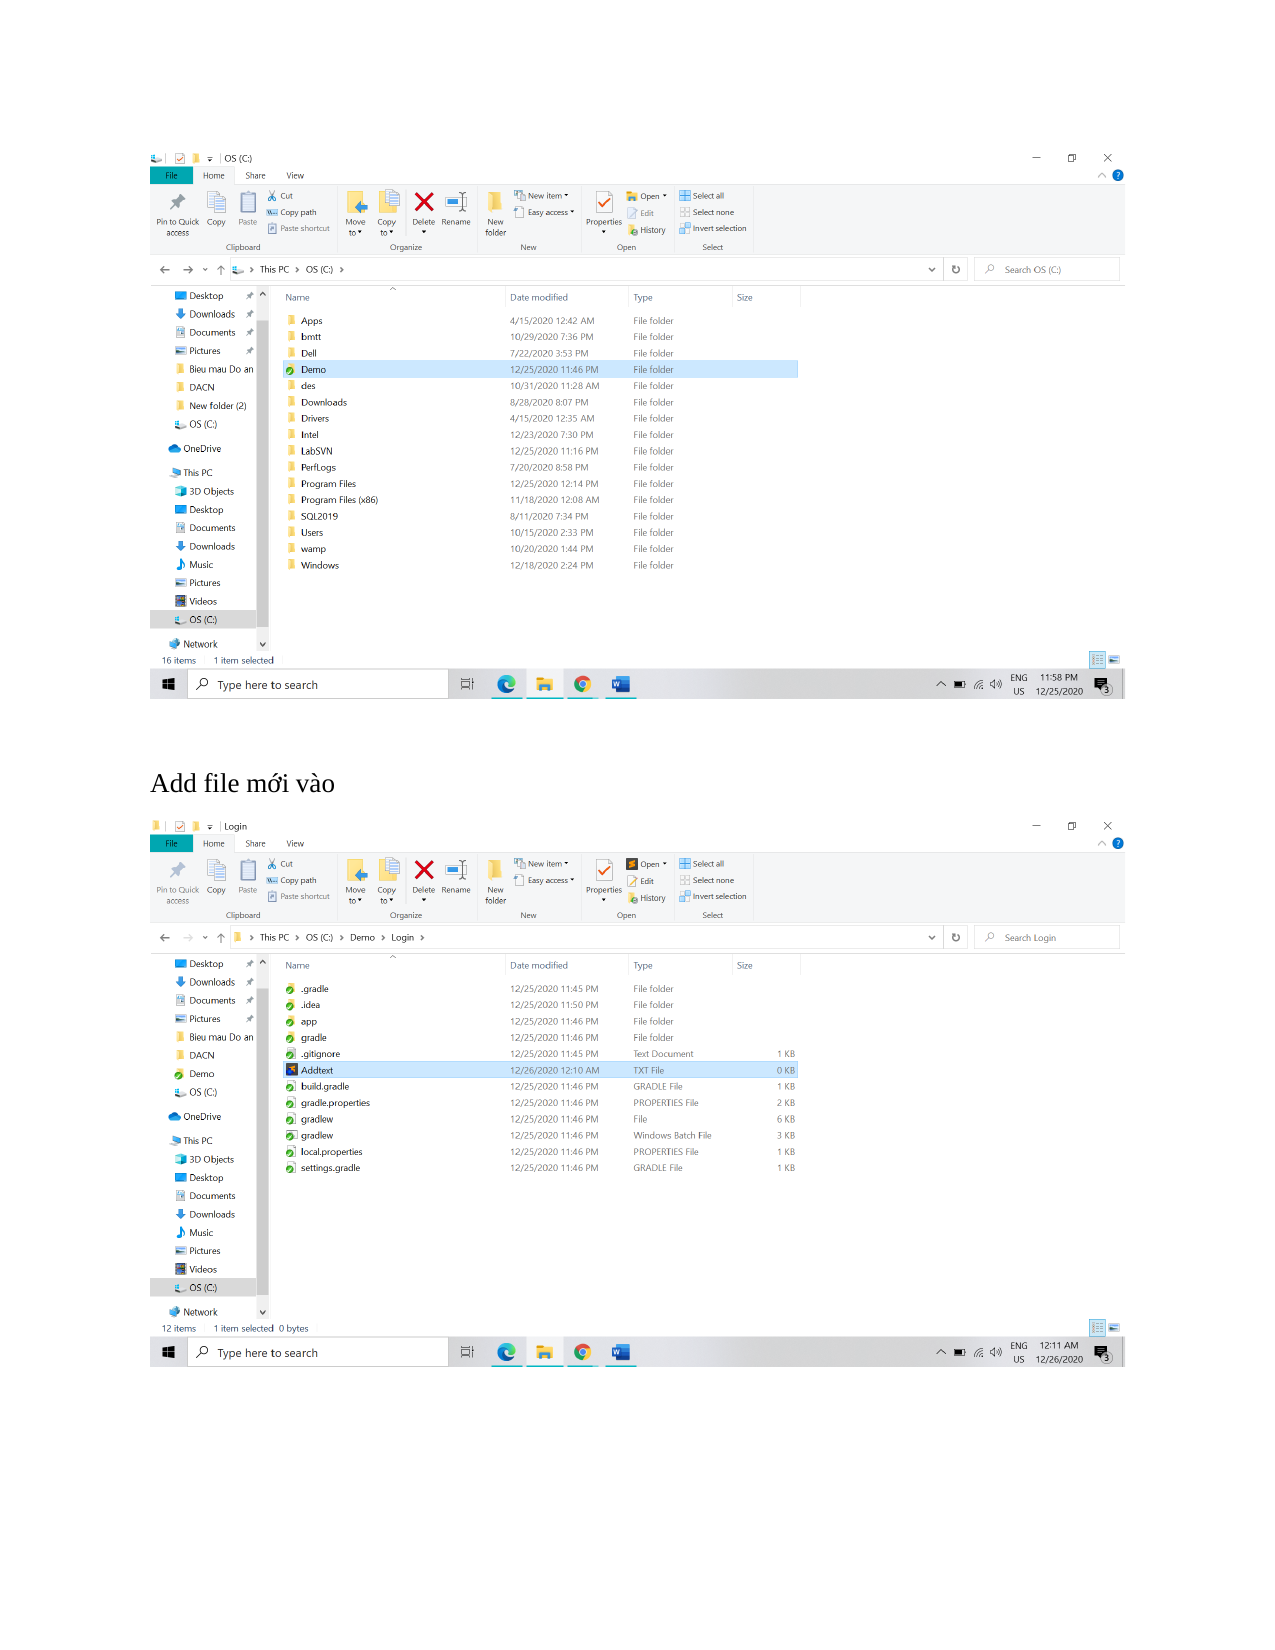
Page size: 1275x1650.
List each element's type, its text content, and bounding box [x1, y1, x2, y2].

picture [150, 817, 1125, 1367]
picture [150, 150, 1125, 699]
text Add file mới vào [150, 767, 1125, 799]
